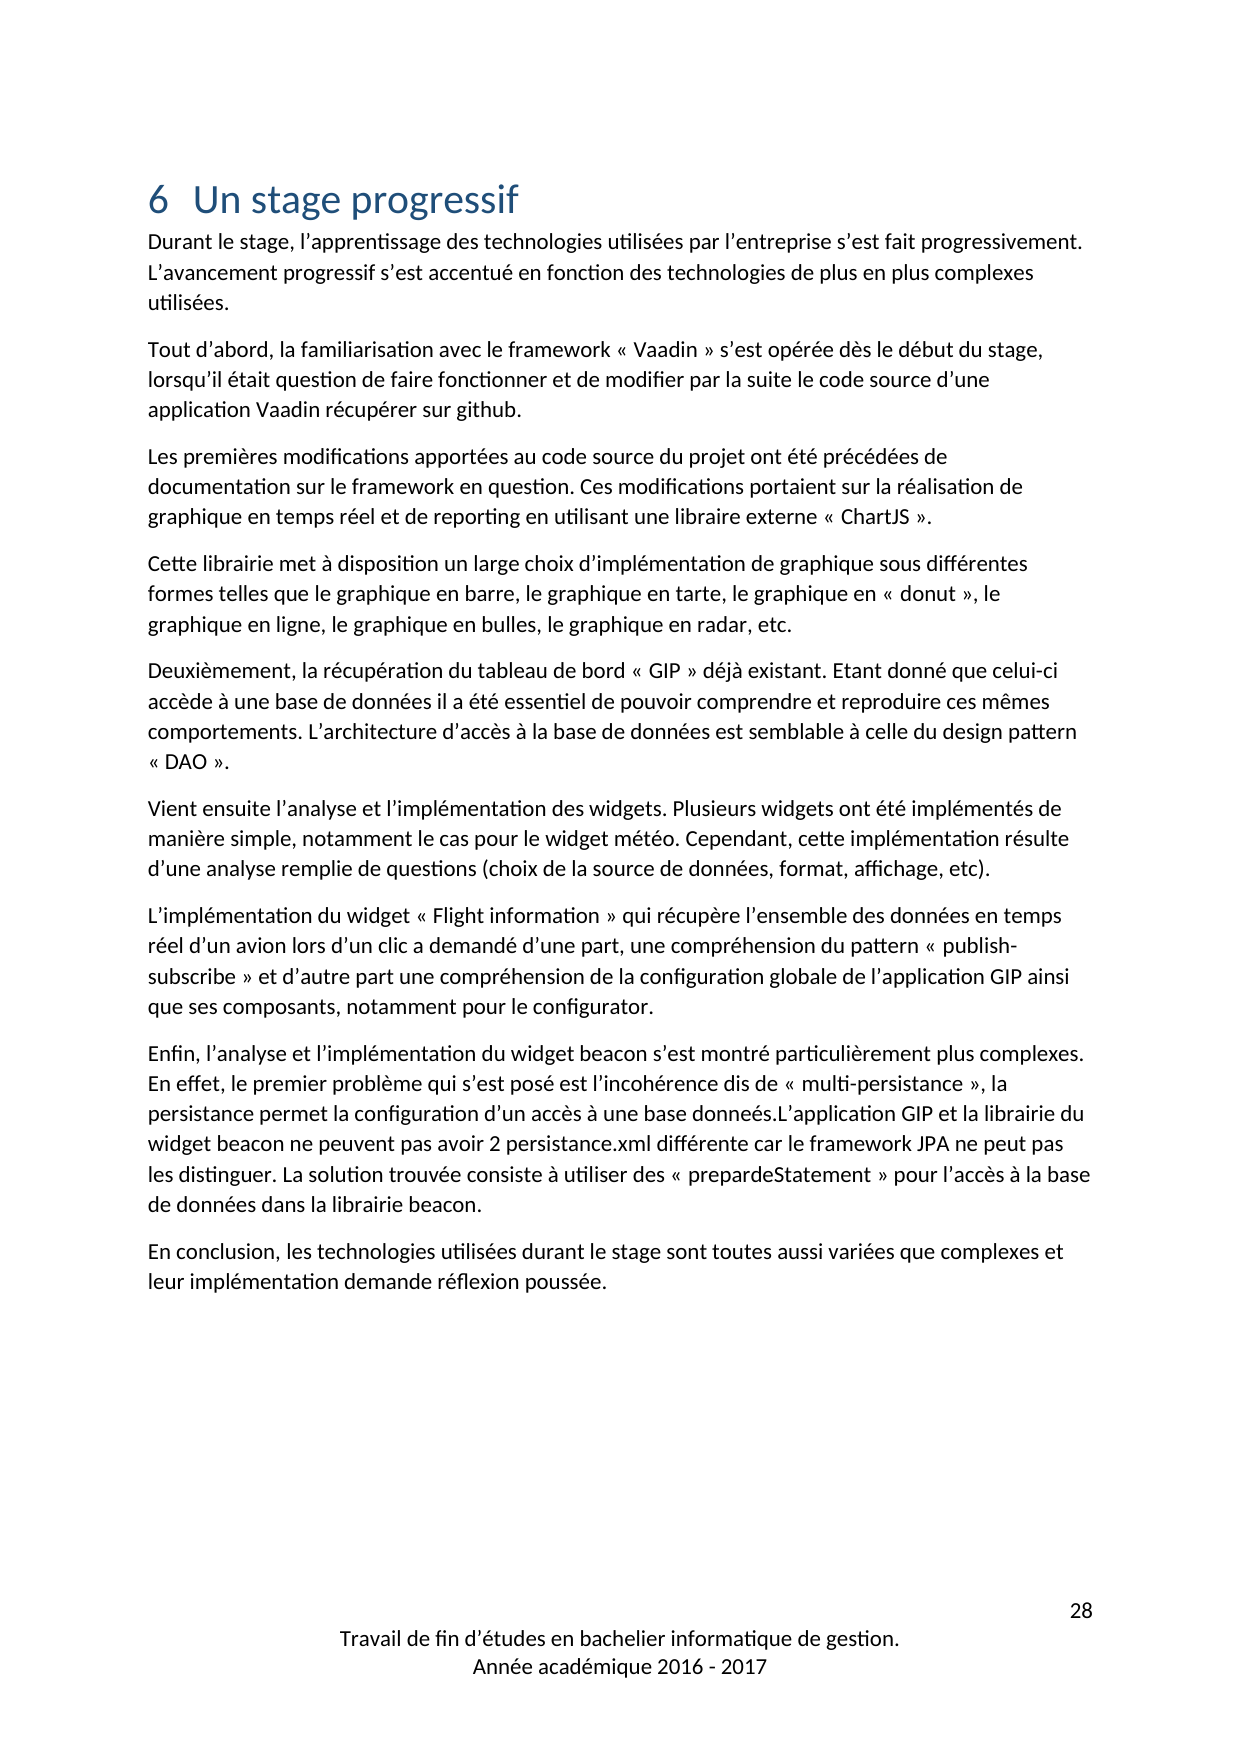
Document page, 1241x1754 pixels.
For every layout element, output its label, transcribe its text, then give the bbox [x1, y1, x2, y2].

text Les premières modifications apportées au code source du projet ont été précédées de documentation sur le framework en question. Ces modifications portaient sur la réalisation de graphique en temps réel et de reporting en utilisant une libraire externe « ChartJS ». [148, 442, 1093, 531]
text Enfin, l’analyse et l’implémentation du widget beacon s’est montré particulièrement plus complexes. En effet, le premier problème qui s’est posé est l’incohérence dis de « multi-persistance », la persistance permet la configuration d’un accès à une base donneés.L’application GIP et la librairie du widget beacon ne peuvent pas avoir 2 persistance.xml différente car le framework JPA ne peut pas les distinguer. La solution trouvée consiste à utiliser des « prepardeStatement » pour l’accès à la base de données dans la librairie beacon. [148, 1039, 1093, 1218]
text Deuxièmement, la récupération du tableau de bord « GIP » déjà existant. Etant donné que celui-ci accède à une base de données il a été essentiel de pouvoir comprendre et reproduire ces mêmes comportements. L’architecture d’accès à la base de données est semblable à celle du design pattern « DAO ». [148, 657, 1093, 775]
text L’implémentation du widget « Flight information » qui récupère l’ensemble des données en temps réel d’un avion lors d’un clic a demandé d’une part, une compréhension du pattern « publish-subscribe » et d’autre part une compréhension de la configuration globale de l’application GIP ainsi que ses composants, notamment pour le configurator. [148, 901, 1093, 1020]
text Tout d’abord, la familiarisation avec le framework « Vaadin » s’est opérée dès le début du stage, lorsqu’il était question de faire fonctionner et de modifier par la suite le code source d’une application Vaadin récupérer sur github. [148, 335, 1093, 423]
text Cette librairie met à disposition un large choix d’implémentation de graphique sous différentes formes telles que le graphique en barre, le graphique en tarte, le graphique en « donut », le graphique en ligne, le graphique en bulles, le graphique en radar, etc. [148, 549, 1093, 638]
text Vient ensuite l’analyse et l’implémentation des widgets. Plusieurs widgets ont été implémentés de manière simple, notamment le cas pour le widget météo. Cependant, cette implémentation résulte d’une analyse remplie de questions (choix de la source de données, format, affichage, etc). [148, 794, 1093, 883]
text Durant le stage, l’apprentissage des technologies utilisées par l’entreprise s’est fait progressivement. L’avancement progressif s’est accentué en fonction des technologies de plus en plus complexes utilisées. [148, 227, 1093, 316]
text Un stage progressif [148, 173, 1093, 223]
text En conclusion, les technologies utilisées durant le stage sont toutes aussi variées que complexes et leur implémentation demande réflexion poussée. [148, 1237, 1093, 1295]
